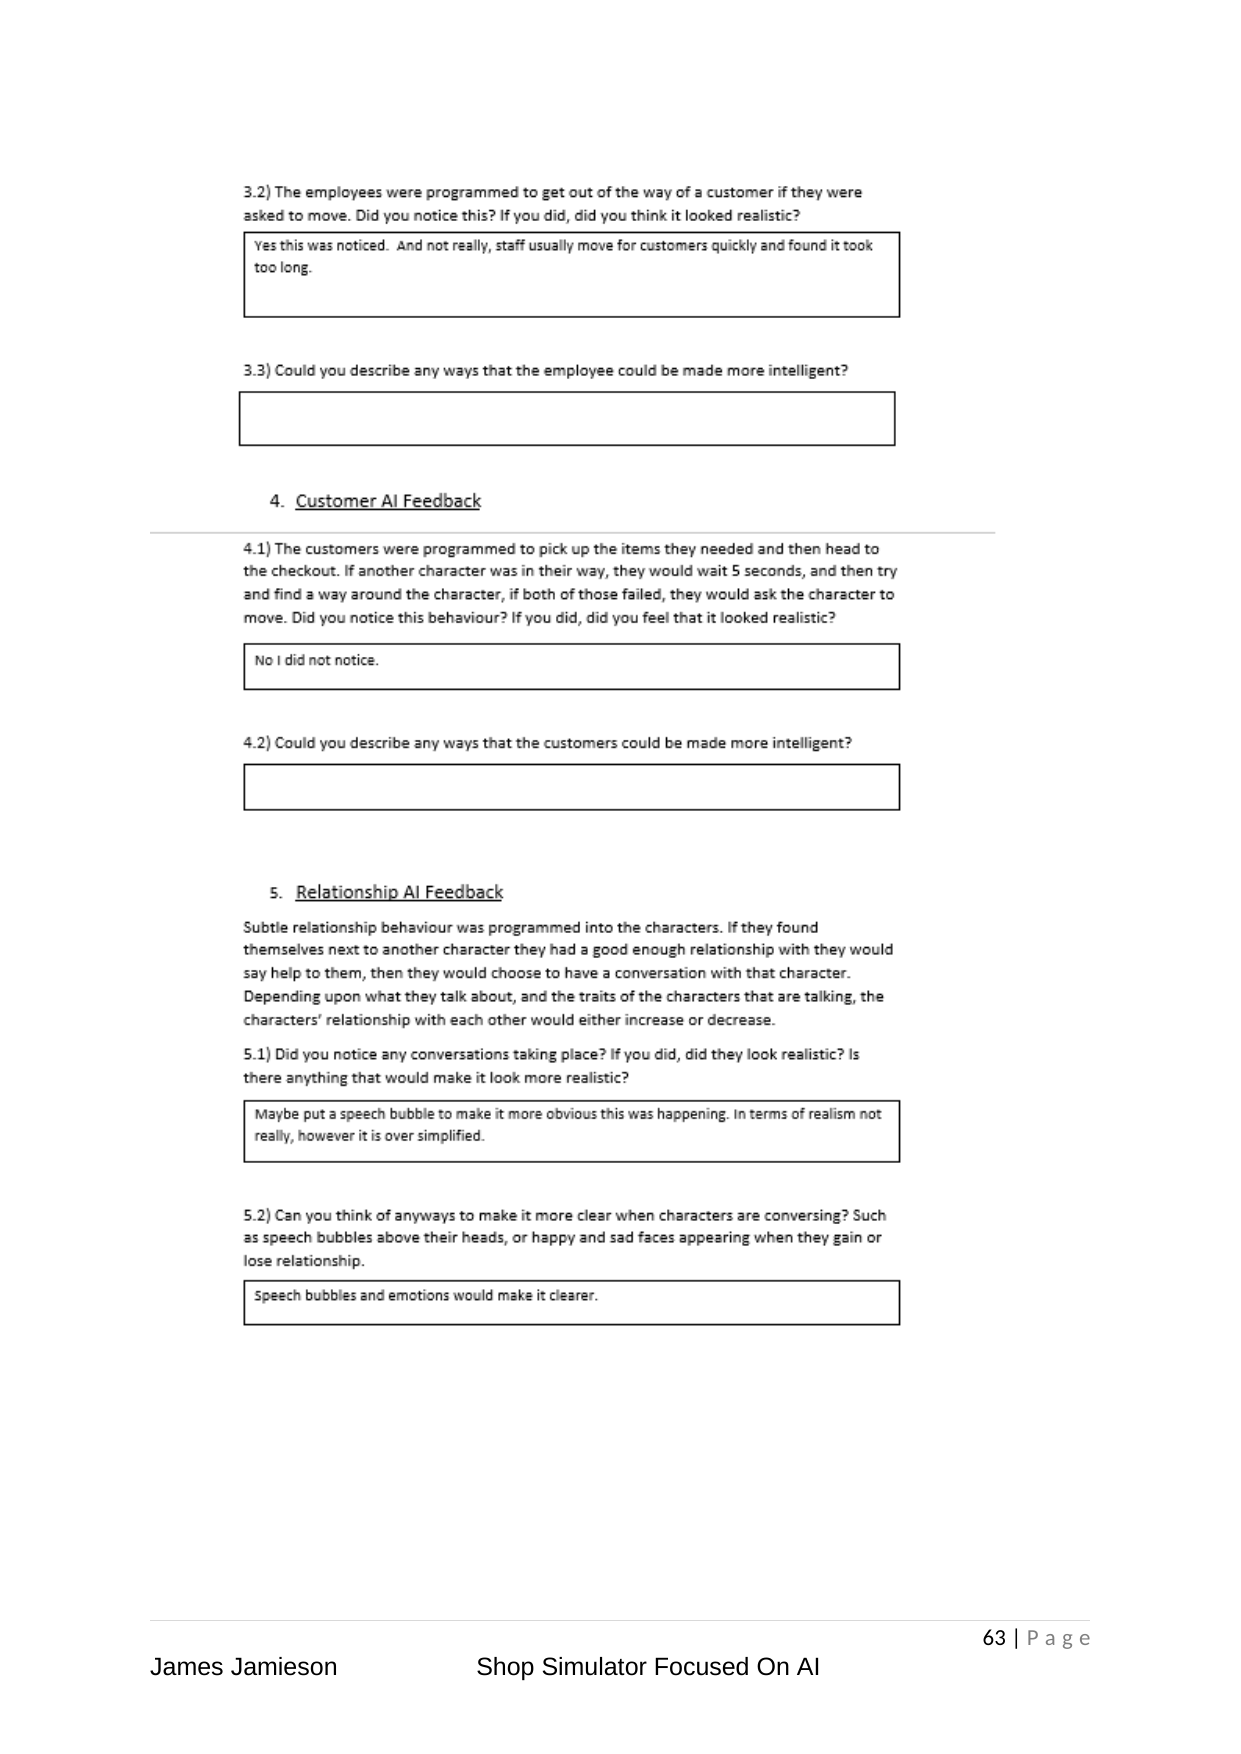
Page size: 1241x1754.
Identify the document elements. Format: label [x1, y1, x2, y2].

picture [150, 150, 996, 1357]
